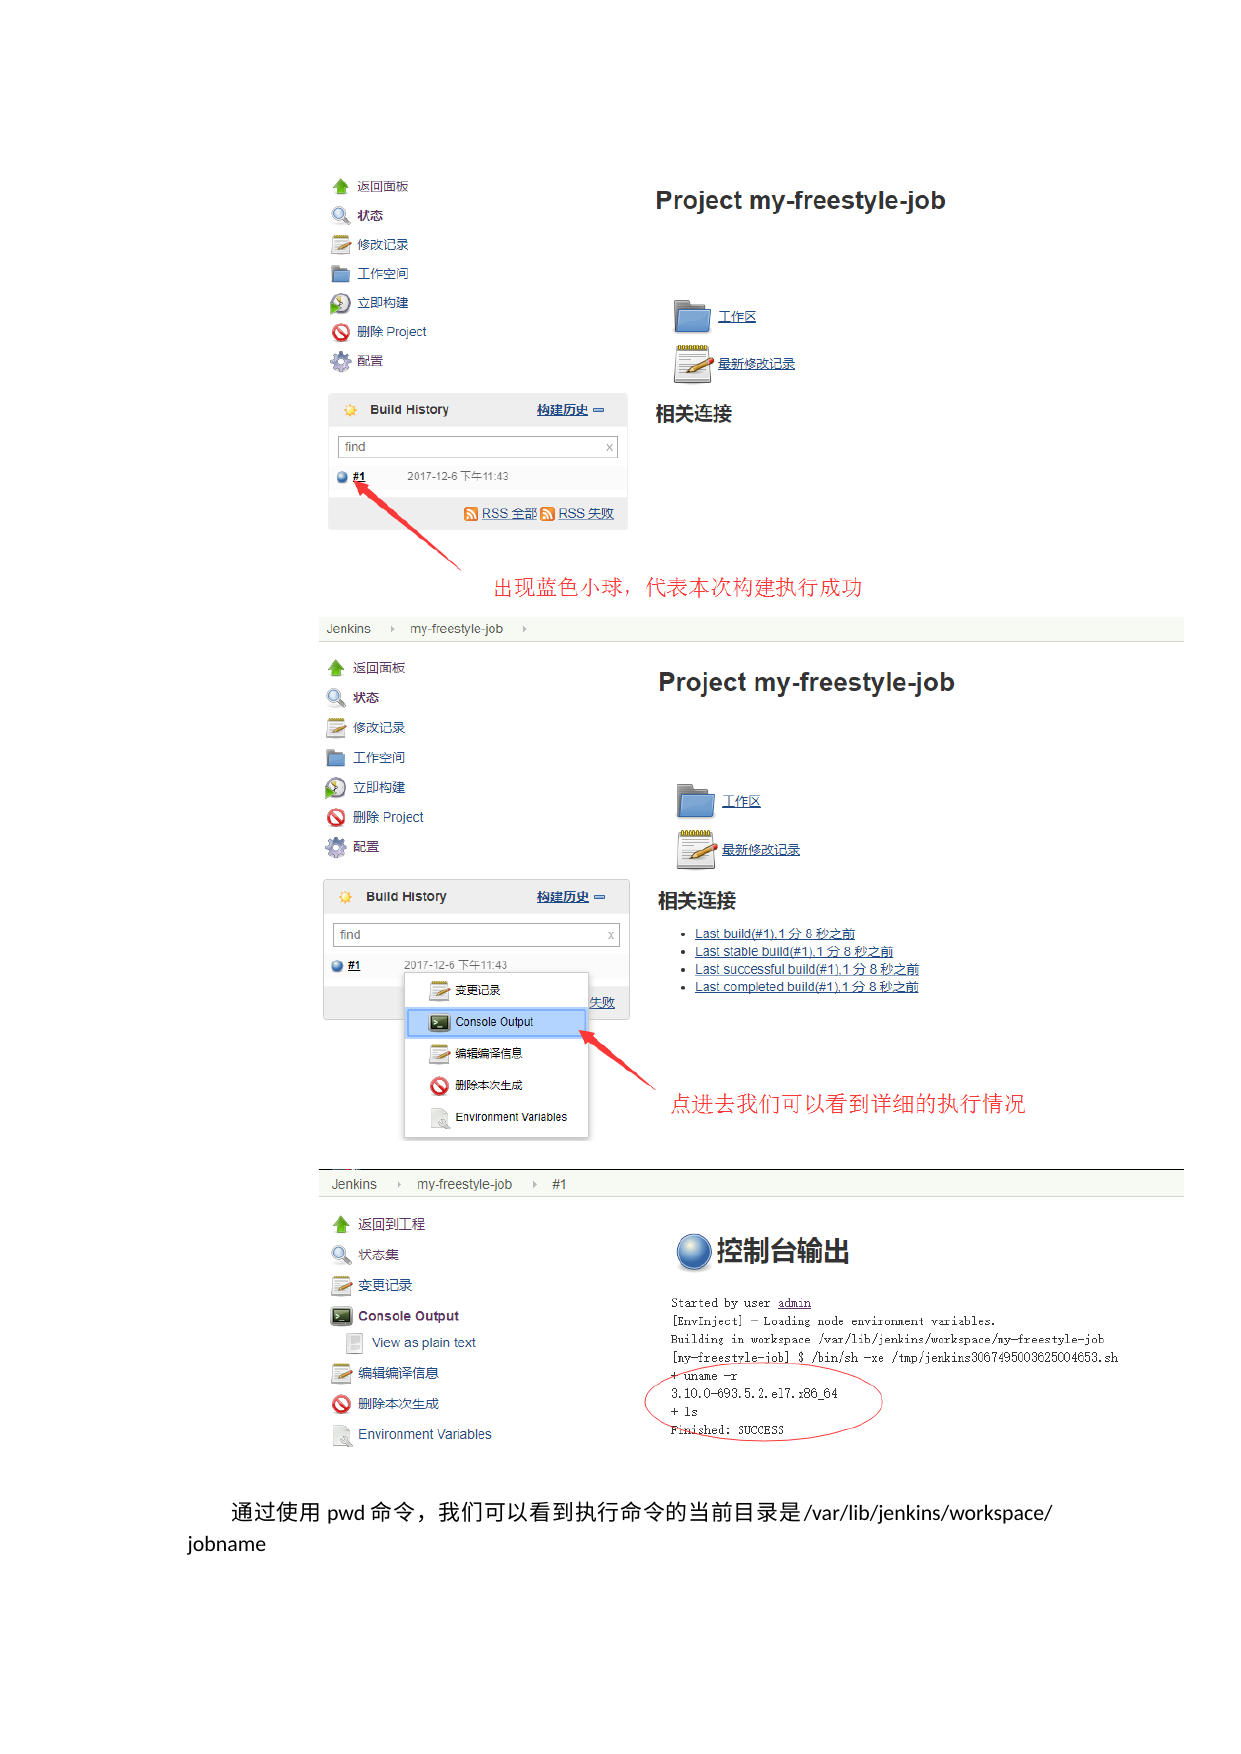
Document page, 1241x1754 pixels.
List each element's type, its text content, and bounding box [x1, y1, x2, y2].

picture [318, 617, 1184, 1141]
text 通过使用pwd命令，我们可以看到执行命令的当前目录是/var/lib/jenkins/workspace/jobname [187, 1494, 1053, 1559]
picture [318, 1169, 1184, 1494]
picture [318, 162, 1184, 601]
